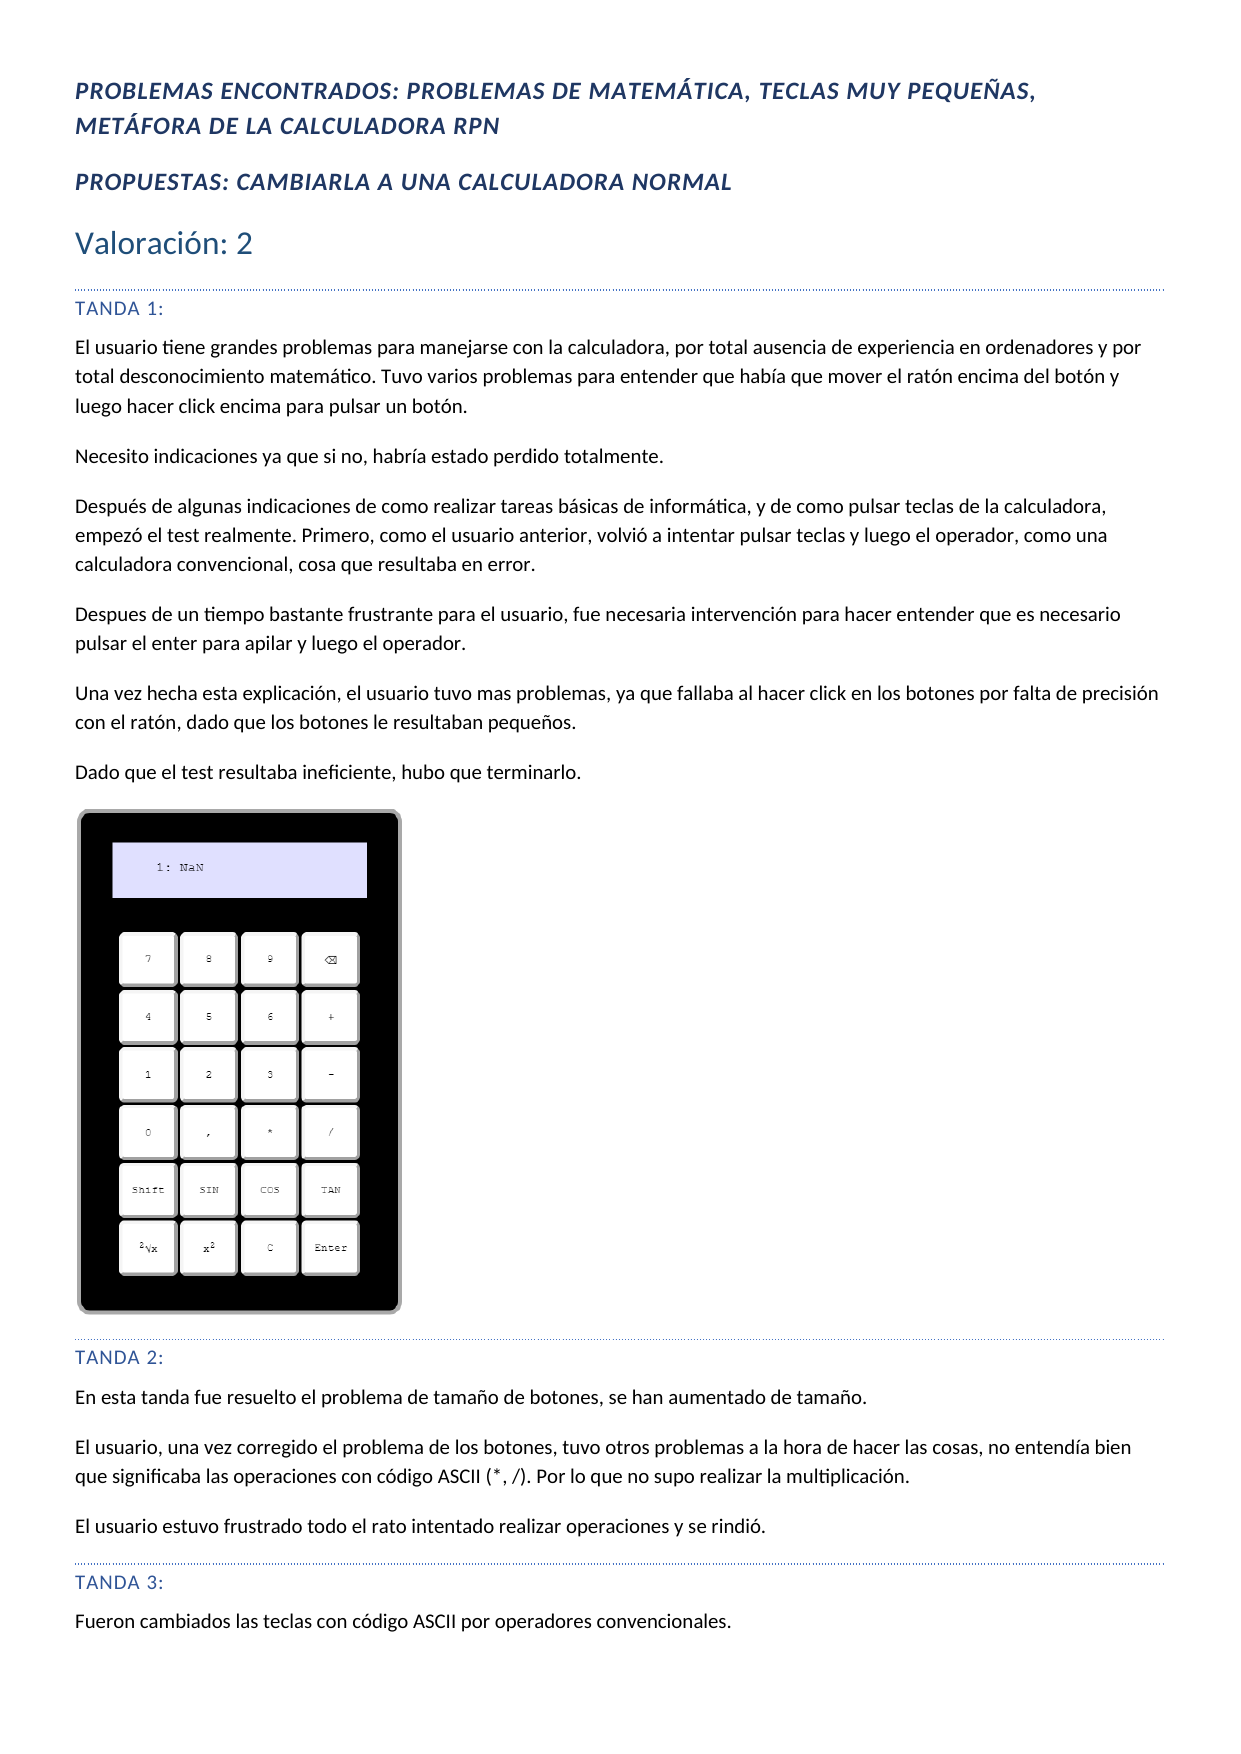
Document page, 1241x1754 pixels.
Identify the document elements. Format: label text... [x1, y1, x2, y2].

text Valoración: 2 [75, 222, 1165, 262]
text En esta tanda fue resuelto el problema de tamaño de botones, se han aumentado de tamaño. [75, 1384, 1165, 1409]
text El usuario tiene grandes problemas para manejarse con la calculadora, por total ausencia de experiencia en ordenadores y por total desconocimiento matemático. Tuvo varios problemas para entender que había que mover el ratón encima del botón y luego hacer click encima para pulsar un botón. [75, 334, 1165, 418]
subtitle Tanda 1: [75, 289, 1165, 320]
text Despues de un tiempo bastante frustrante para el usuario, fue necesaria intervención para hacer entender que es necesario pulsar el enter para apilar y luego el operador. [75, 601, 1165, 656]
subtitle Tanda 2: [75, 1339, 1165, 1370]
text Dado que el test resultaba ineficiente, hubo que terminarlo. [75, 759, 1165, 785]
text Necesito indicaciones ya que si no, habría estado perdido totalmente. [75, 443, 1165, 468]
subtitle Tanda 3: [75, 1563, 1165, 1594]
text Problemas encontrados: Problemas de matemática, teclas muy pequeñas, metáfora de la calculadora RPN [75, 75, 1165, 141]
text Fueron cambiados las teclas con código ASCII por operadores convencionales. [75, 1608, 1165, 1634]
text Una vez hecha esta explicación, el usuario tuvo mas problemas, ya que fallaba al hacer click en los botones por falta de precisión con el ratón, dado que los botones le resultaban pequeños. [75, 680, 1165, 735]
text Propuestas: Cambiarla a una calculadora normal [75, 166, 1165, 196]
picture [75, 809, 405, 1315]
text El usuario estuvo frustrado todo el rato intentado realizar operaciones y se rindió. [75, 1513, 1165, 1539]
text Después de algunas indicaciones de como realizar tareas básicas de informática, y de como pulsar teclas de la calculadora, empezó el test realmente. Primero, como el usuario anterior, volvió a intentar pulsar teclas y luego el operador, como una calculadora convencional, cosa que resultaba en error. [75, 493, 1165, 577]
text El usuario, una vez corregido el problema de los botones, tuvo otros problemas a la hora de hacer las cosas, no entendía bien que significaba las operaciones con código ASCII (*, /). Por lo que no supo realizar la multiplicación. [75, 1434, 1165, 1489]
